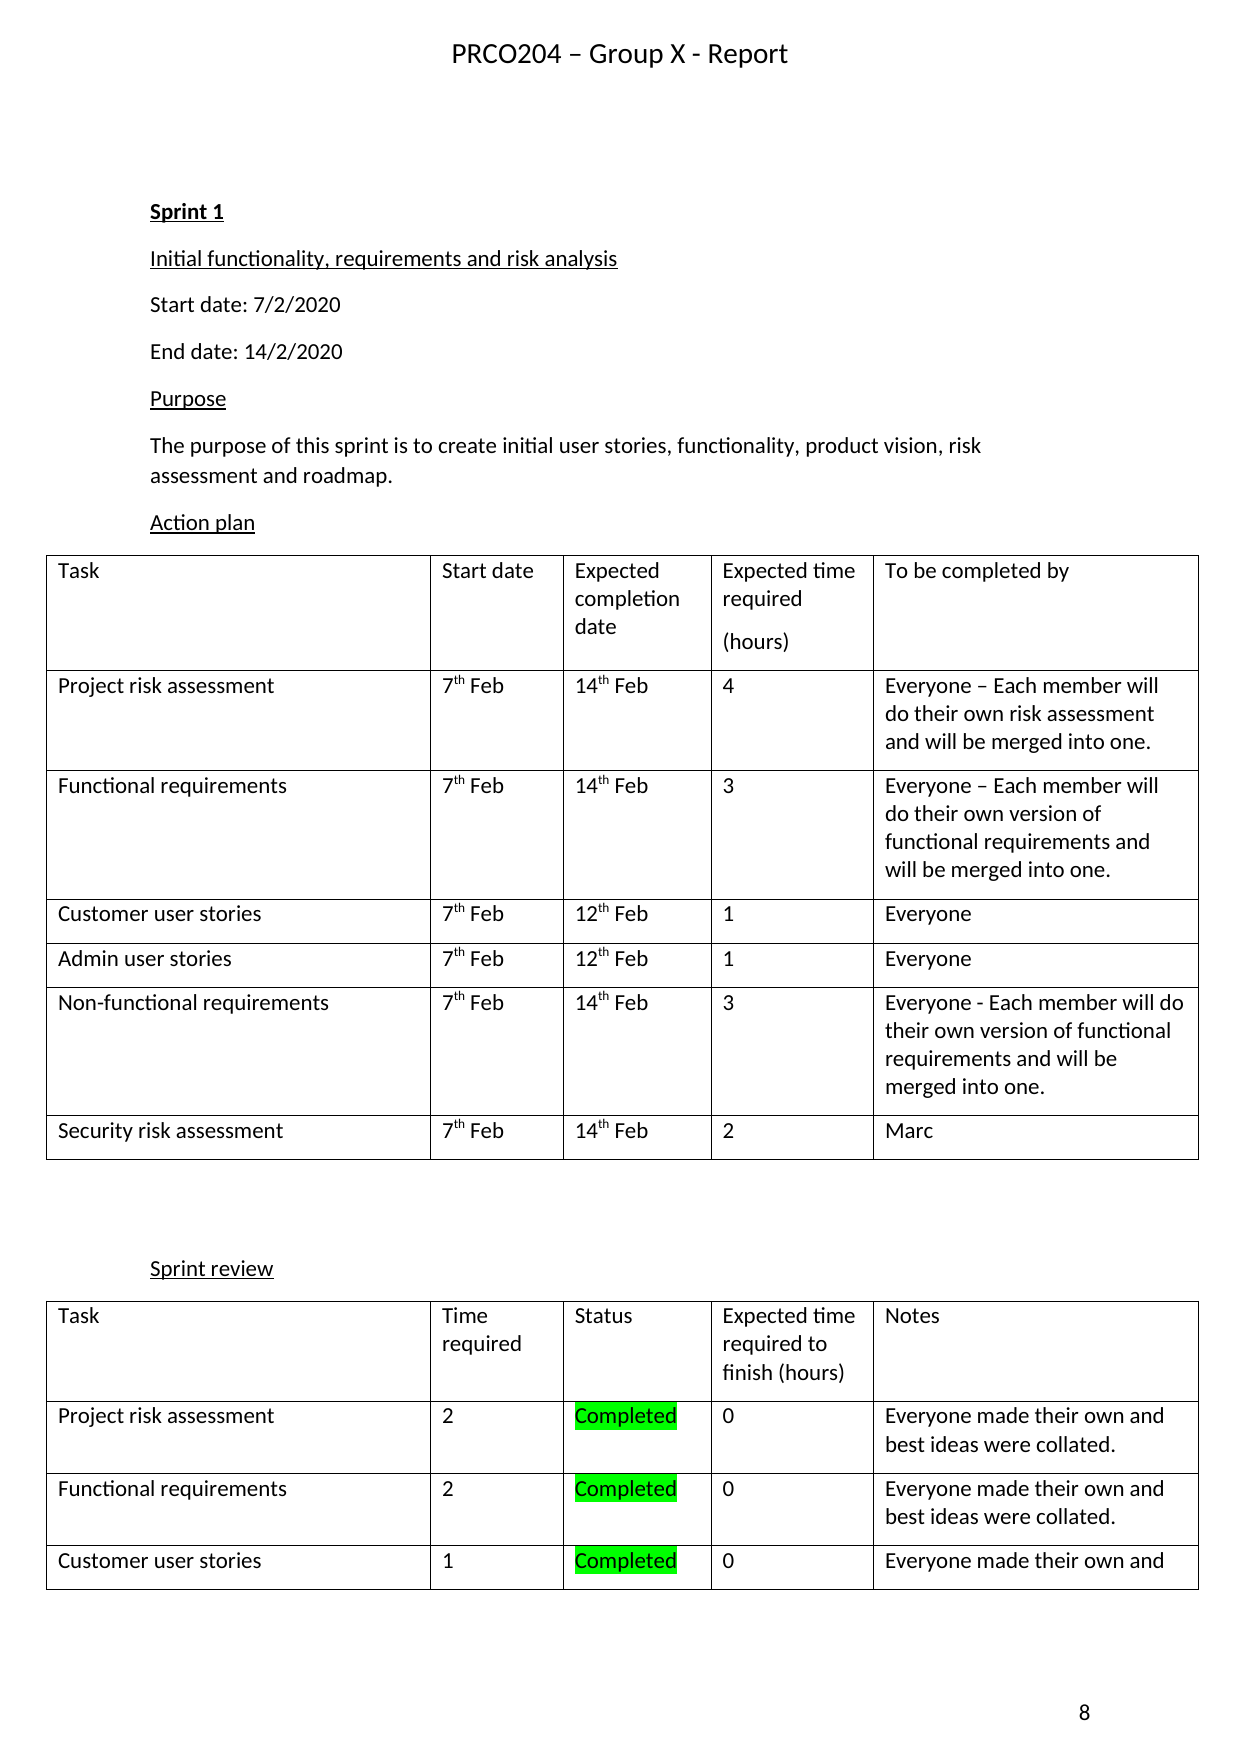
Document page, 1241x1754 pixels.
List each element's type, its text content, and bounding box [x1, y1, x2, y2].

text Action plan [150, 508, 1090, 536]
table_cell Admin user stories [47, 944, 430, 987]
table_cell Marc [874, 1116, 1198, 1159]
table_cell 4 [712, 671, 873, 770]
table_cell Project risk assessment [47, 671, 430, 770]
table_cell Completed [564, 1402, 711, 1473]
table_cell 7th Feb [431, 944, 563, 987]
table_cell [874, 1474, 1198, 1545]
table_cell Functional requirements [47, 1474, 430, 1545]
table_cell 14th Feb [564, 671, 711, 770]
table_cell 3 [712, 988, 873, 1115]
table_cell 1 [431, 1546, 563, 1589]
table_cell Completed [564, 1546, 711, 1589]
text Purpose [150, 384, 1090, 412]
table_cell 0 [712, 1546, 873, 1589]
table_cell 14th Feb [564, 771, 711, 898]
table_cell Everyone [874, 944, 1198, 987]
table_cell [874, 1546, 1198, 1589]
table_cell 3 [712, 771, 873, 898]
text Sprint review [150, 1254, 1090, 1282]
table_cell 1 [712, 944, 873, 987]
text Initial functionality, requirements and risk analysis [150, 244, 1090, 272]
table_header Notes [874, 1302, 1198, 1401]
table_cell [47, 1546, 430, 1589]
text The purpose of this sprint is to create initial user stories, functionality, product vision, risk assessment and roadmap. [150, 431, 1090, 489]
table_cell 1 [712, 900, 873, 943]
table_cell Security risk assessment [47, 1116, 430, 1159]
table_cell 12th Feb [564, 944, 711, 987]
table_cell 0 [712, 1474, 873, 1545]
table_cell Everyone – Each member will do their own version of functional requirements and will be merged into one. [874, 771, 1198, 898]
table_header Expected completion date [564, 556, 711, 670]
table_cell 12th Feb [564, 900, 711, 943]
table_header Expected time required to finish (hours) [712, 1302, 873, 1401]
table_cell Everyone made their own and best ideas were collated. [874, 1402, 1198, 1473]
table_cell Functional requirements [47, 771, 430, 898]
text Start date: 7/2/2020 [150, 291, 1090, 319]
table_header Task [47, 556, 430, 670]
table_cell Everyone [874, 900, 1198, 943]
table_header Time required [431, 1302, 563, 1401]
table_cell Everyone - Each member will do their own version of functional requirements and will be merged into one. [874, 988, 1198, 1115]
table_cell Everyone – Each member will do their own risk assessment and will be merged into one. [874, 671, 1198, 770]
table_cell Customer user stories [47, 900, 430, 943]
table_cell 7th Feb [431, 1116, 563, 1159]
table_header Task [47, 1302, 430, 1401]
table_cell 14th Feb [564, 1116, 711, 1159]
table_cell 2 [431, 1402, 563, 1473]
text Sprint 1 [150, 197, 1090, 225]
table_cell Completed [564, 1474, 711, 1545]
table_cell 7th Feb [431, 671, 563, 770]
text End date: 14/2/2020 [150, 337, 1090, 366]
table_header To be completed by [874, 556, 1198, 670]
table_header Start date [431, 556, 563, 670]
table_cell 7th Feb [431, 900, 563, 943]
table_cell 2 [431, 1474, 563, 1545]
table_cell 7th Feb [431, 988, 563, 1115]
table_cell 7th Feb [431, 771, 563, 898]
table_header Status [564, 1302, 711, 1401]
table_cell Project risk assessment [47, 1402, 430, 1473]
table_header Expected time required (hours) [712, 556, 873, 670]
table_cell Non-functional requirements [47, 988, 430, 1115]
table_cell 0 [712, 1402, 873, 1473]
table_cell 2 [712, 1116, 873, 1159]
table_cell 14th Feb [564, 988, 711, 1115]
